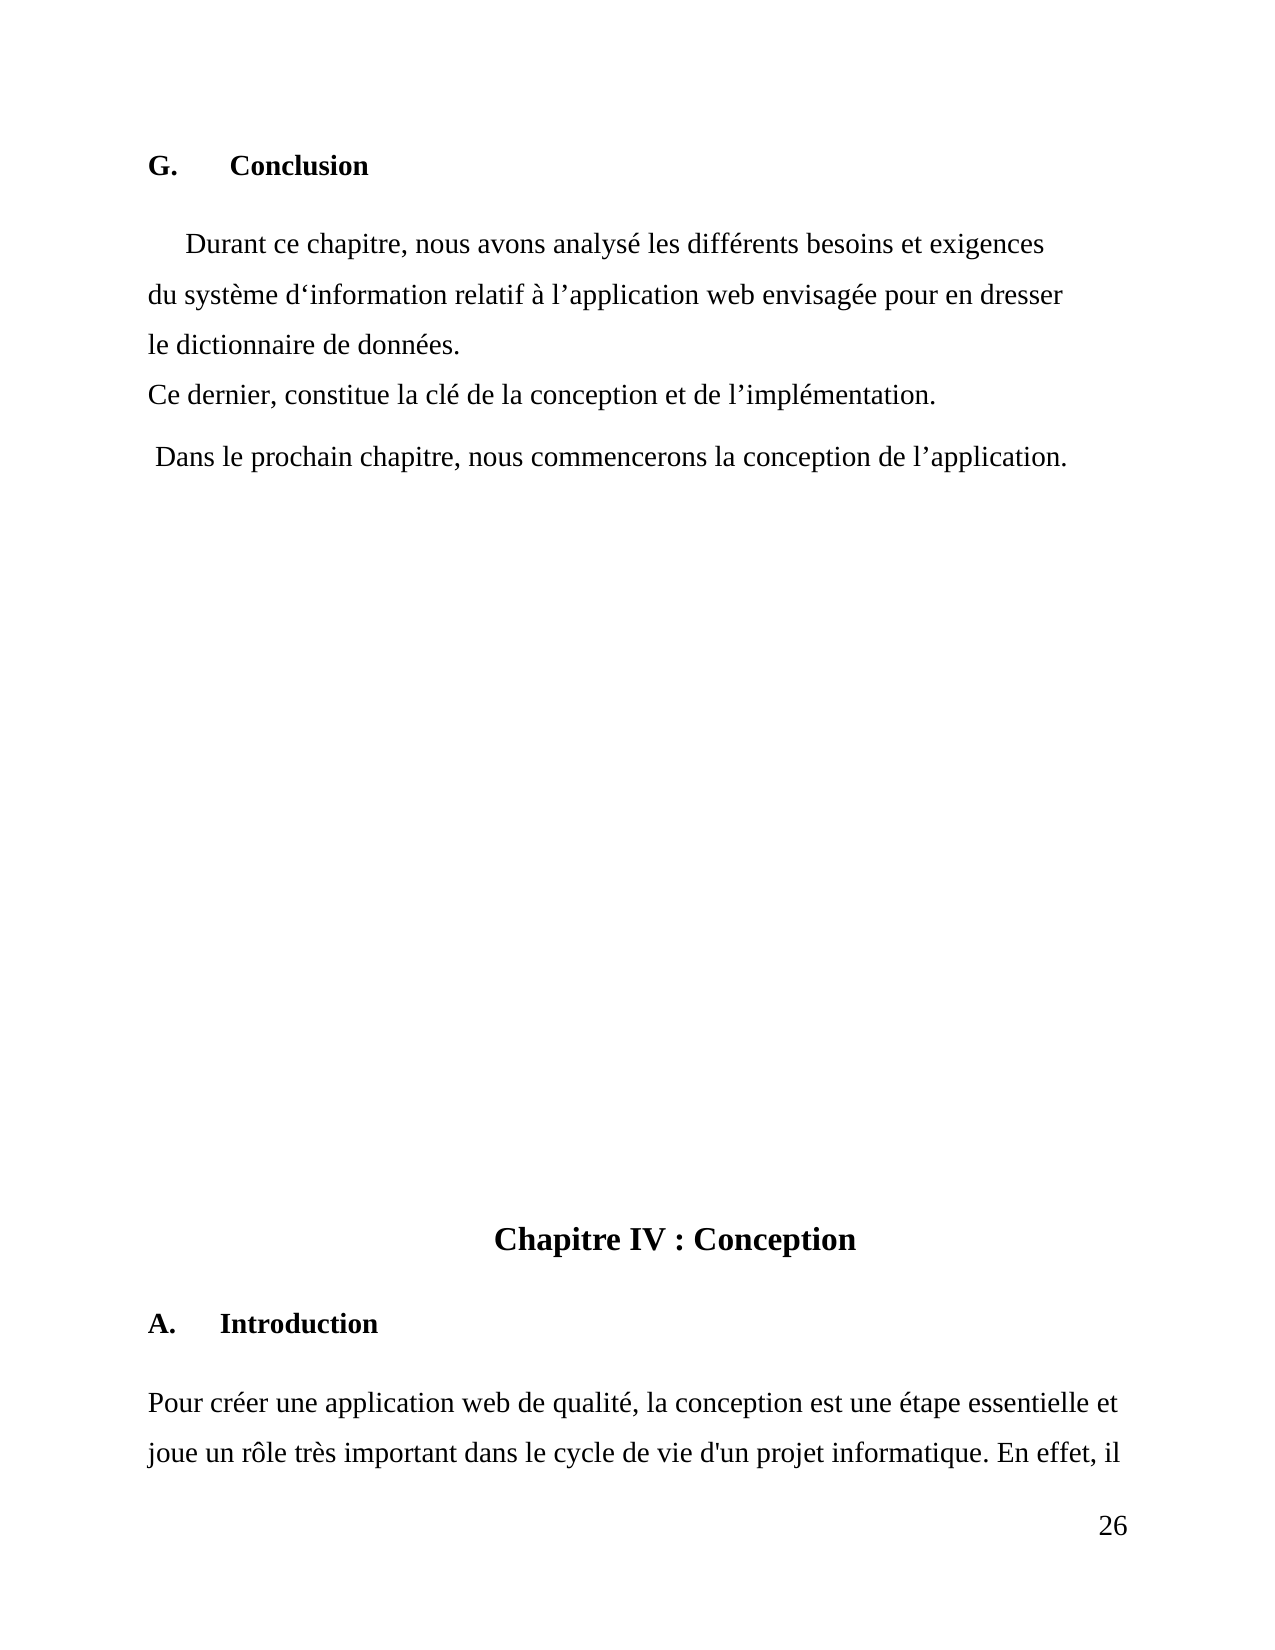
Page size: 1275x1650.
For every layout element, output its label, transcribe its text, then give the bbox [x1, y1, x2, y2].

text Dans le prochain chapitre, nous commencerons la conception de l’application. [148, 439, 1129, 473]
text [148, 1385, 1127, 1469]
subtitle Introduction [148, 1306, 1127, 1339]
text Ce dernier, constitue la clé de la conception et de l’implémentation. [148, 377, 1079, 411]
text Durant ce chapitre, nous avons analysé les différents besoins et exigences du système d‘information relatif à l’application web envisagée pour en dresser le dictionnaire de données. [148, 227, 1079, 361]
subtitle Conclusion [148, 148, 1127, 181]
text Chapitre IV : Conception [223, 1219, 1127, 1258]
